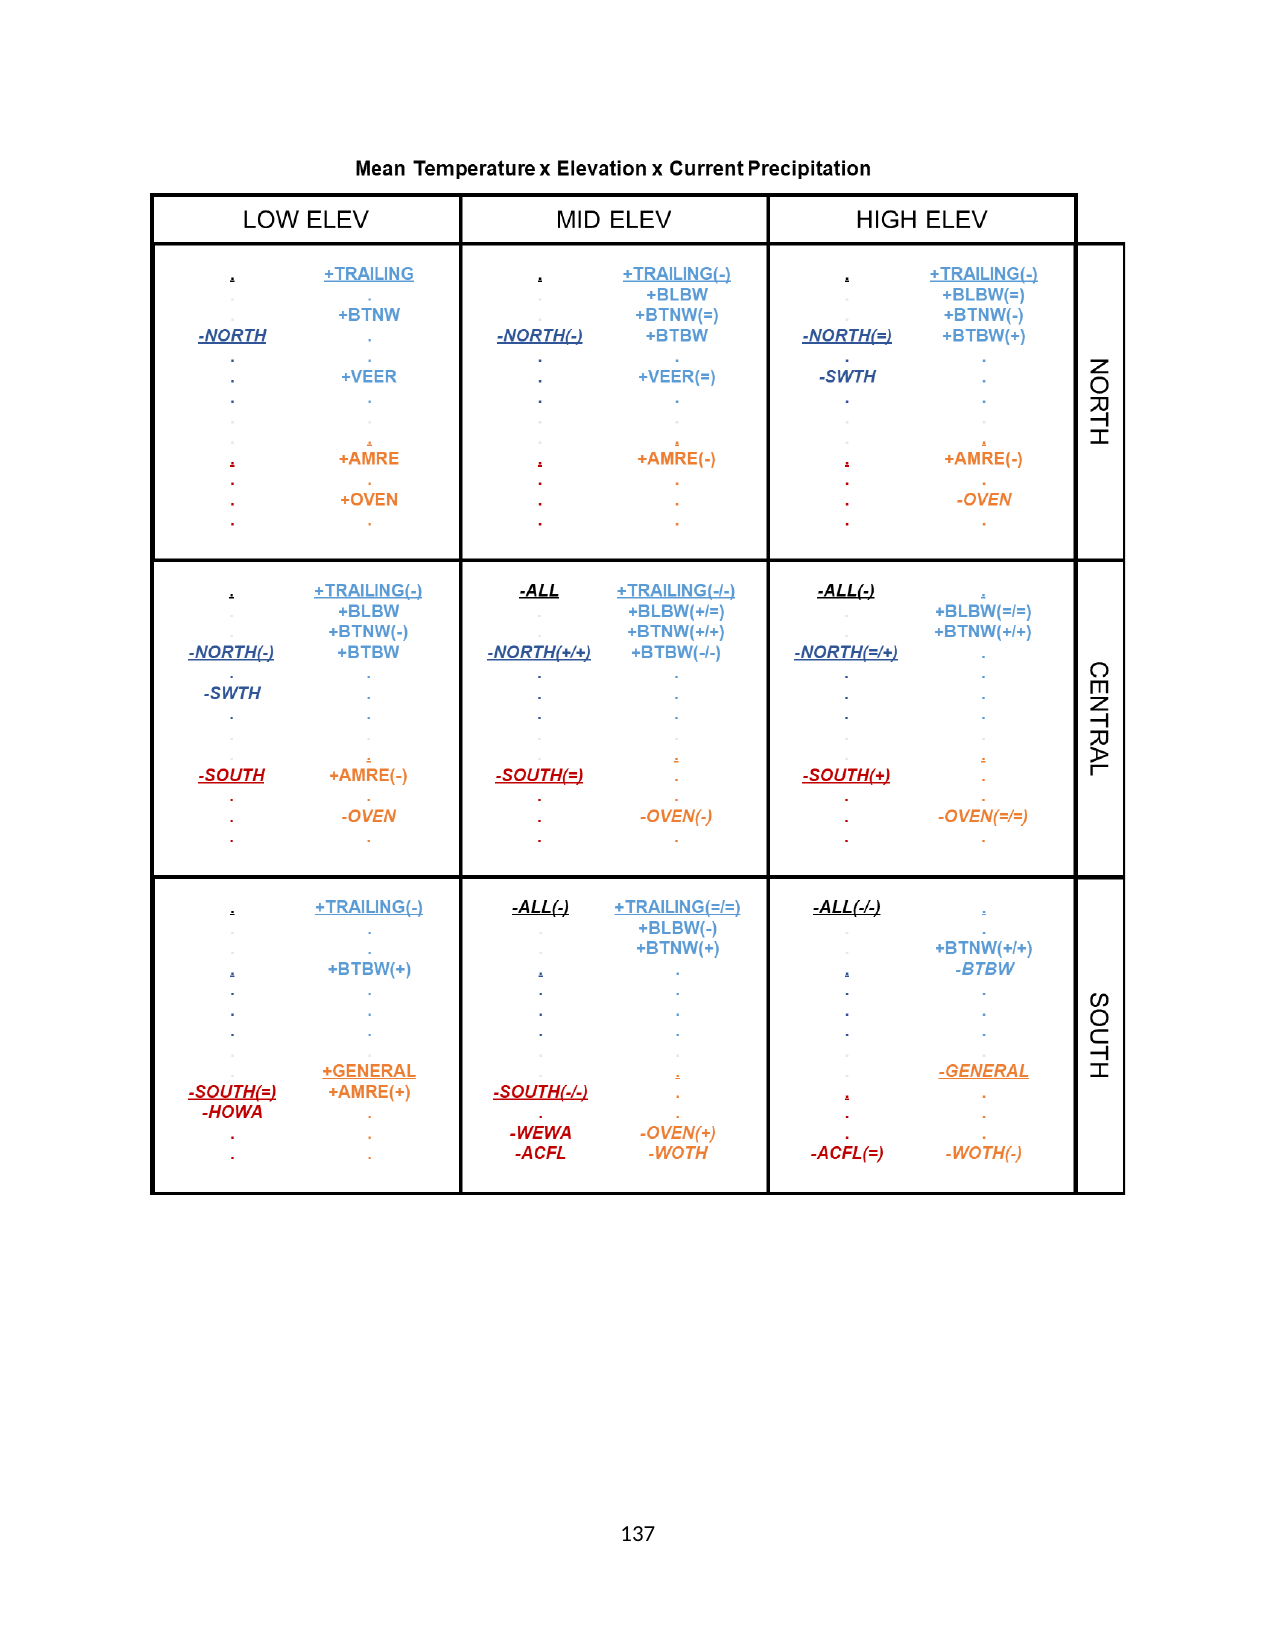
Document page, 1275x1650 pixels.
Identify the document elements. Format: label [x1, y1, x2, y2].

picture [150, 150, 1125, 1195]
